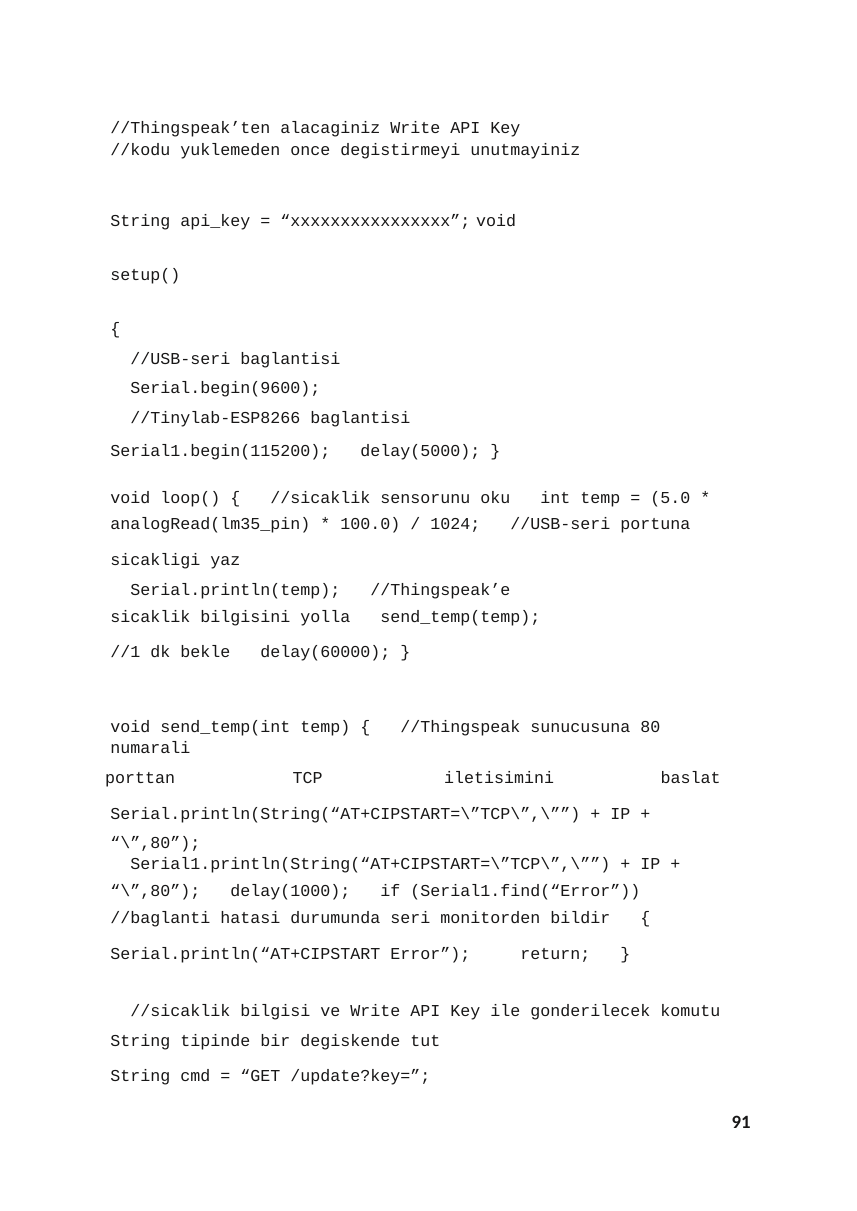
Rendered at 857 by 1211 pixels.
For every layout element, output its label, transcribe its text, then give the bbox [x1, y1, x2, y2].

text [110, 1032, 451, 1087]
text “\”,80”); delay(1000); if (Serial1.find(“Error”)) [110, 883, 731, 902]
text { [110, 320, 741, 339]
text //Tinylab-ESP8266 baglantisi Serial1.begin(115200); delay(5000); } [110, 409, 501, 461]
text porttan TCP iletisimini baslat [105, 769, 750, 788]
text //Thingspeak’ten alacaginiz Write API Key [110, 119, 731, 138]
text //kodu yuklemeden once degistirmeyi unutmayiniz String api_key = “xxxxxxxxxxxxxxxx”; void setup() [110, 141, 581, 285]
text //sicaklik bilgisi ve Write API Key ile gonderilecek komutu [110, 1003, 741, 1022]
text //USB-seri baglantisi [110, 350, 741, 369]
text void loop() { //sicaklik sensorunu oku int temp = (5.0 * analogRead(lm35_pin) * 100.0) / 1024; //USB-seri portuna sicakligi yaz [110, 489, 711, 571]
text “\”,80”); [110, 834, 731, 853]
text void send_temp(int temp) { //Thingspeak sunucusuna 80 numarali [110, 718, 741, 759]
text Serial.println(“AT+CIPSTART Error”); return; } [110, 946, 731, 965]
text //baglanti hatasi durumunda seri monitorden bildir { [110, 910, 741, 928]
text Serial.println(temp); //Thingspeak’e sicaklik bilgisini yolla send_temp(temp); //1 dk bekle delay(60000); } [110, 581, 542, 663]
text Serial.begin(9600); [110, 380, 741, 399]
text Serial.println(String(“AT+CIPSTART=\”TCP\”,\””) + IP + [110, 805, 731, 824]
text Serial1.println(String(“AT+CIPSTART=\”TCP\”,\””) + IP + [110, 856, 731, 875]
